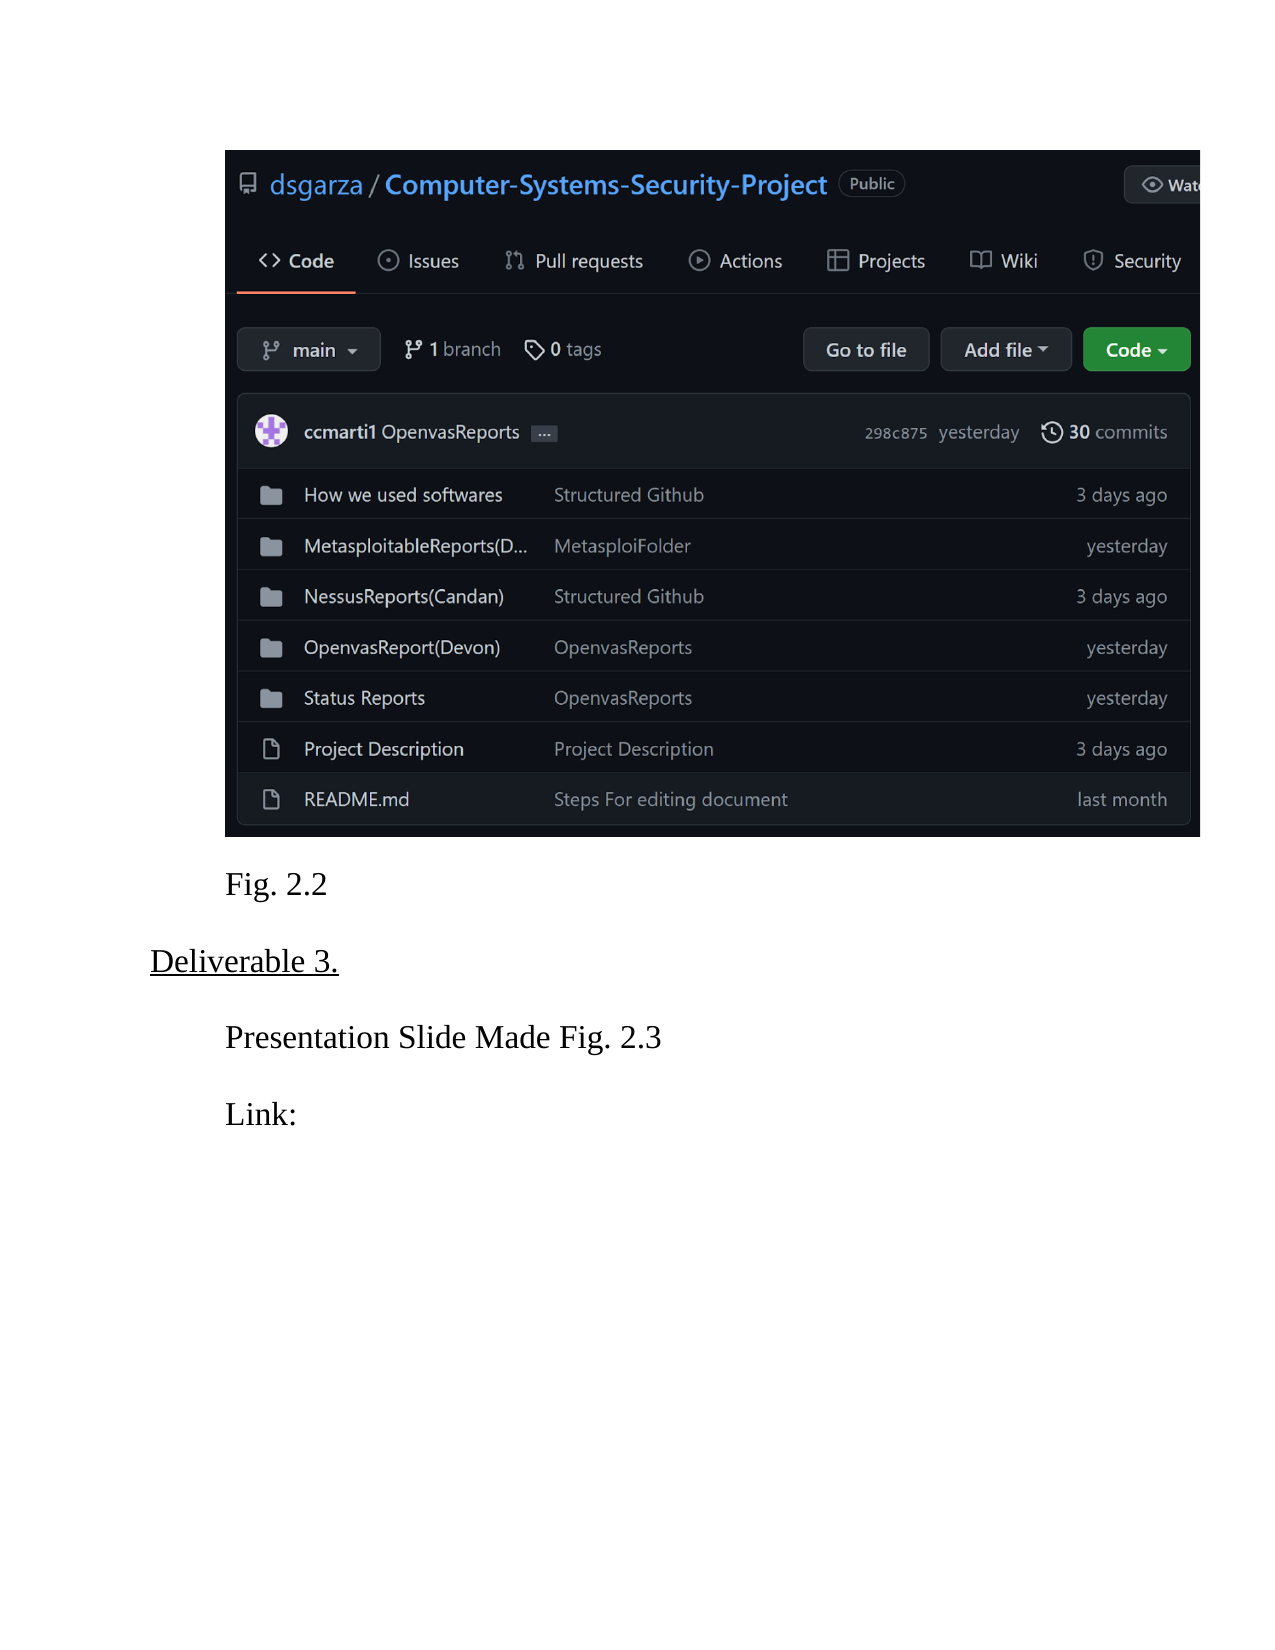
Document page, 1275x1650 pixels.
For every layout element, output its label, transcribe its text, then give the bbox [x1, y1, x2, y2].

picture [225, 150, 1200, 837]
text Fig. 2.2 [225, 864, 1125, 902]
text Deliverable 3. [150, 941, 1125, 979]
text Link: [225, 1094, 1125, 1132]
text Presentation Slide Made Fig. 2.3 [225, 1017, 1125, 1056]
